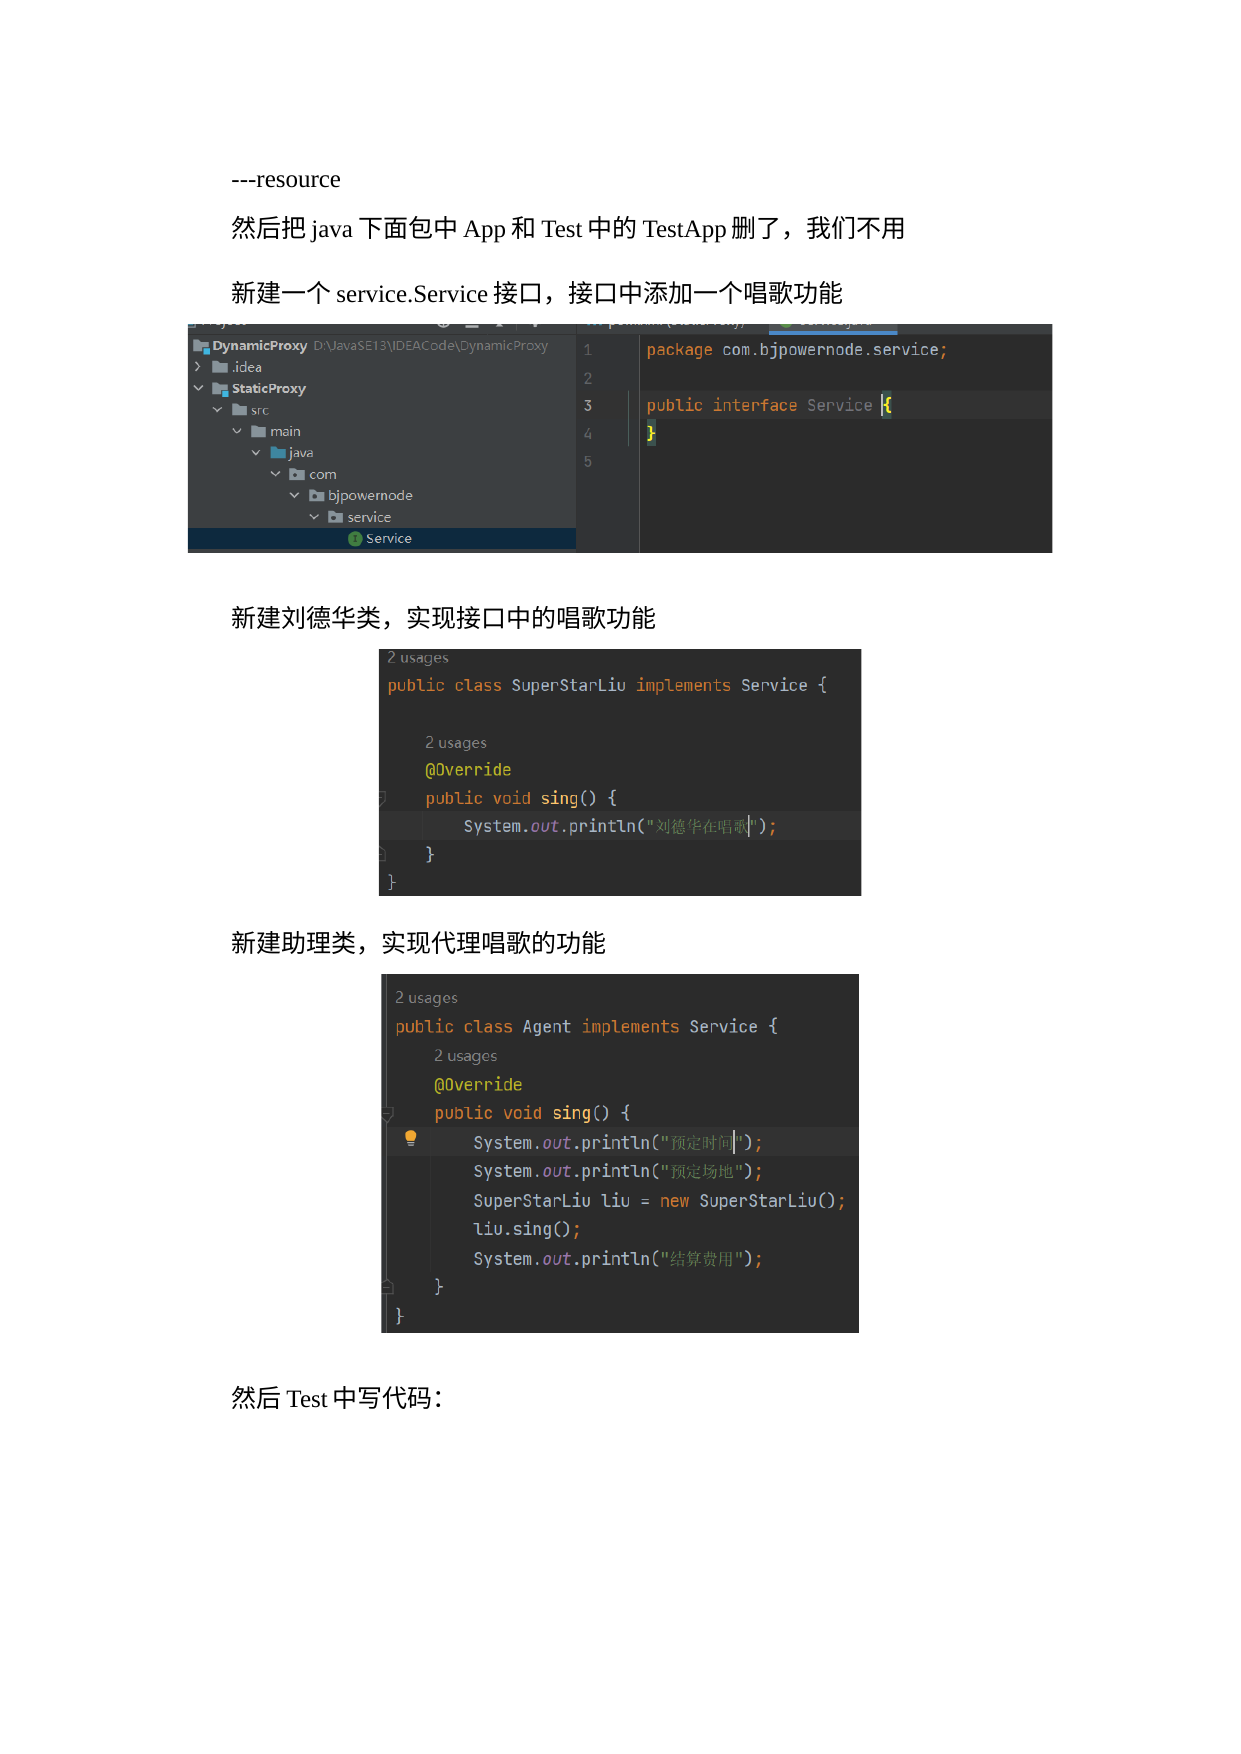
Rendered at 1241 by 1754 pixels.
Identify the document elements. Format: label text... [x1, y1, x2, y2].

text ---resource [187, 162, 1053, 194]
text 然后Test中写代码： [187, 1364, 1053, 1429]
picture [381, 974, 859, 1333]
text 新建刘德华类，实现接口中的唱歌功能 [187, 584, 1053, 649]
text 然后把java下面包中App和Test中的TestApp删了，我们不用 [187, 194, 1053, 259]
text 新建助理类，实现代理唱歌的功能 [187, 909, 1053, 974]
text 新建一个service.Service接口，接口中添加一个唱歌功能 [187, 259, 1053, 324]
picture [187, 324, 1053, 553]
picture [378, 649, 862, 896]
